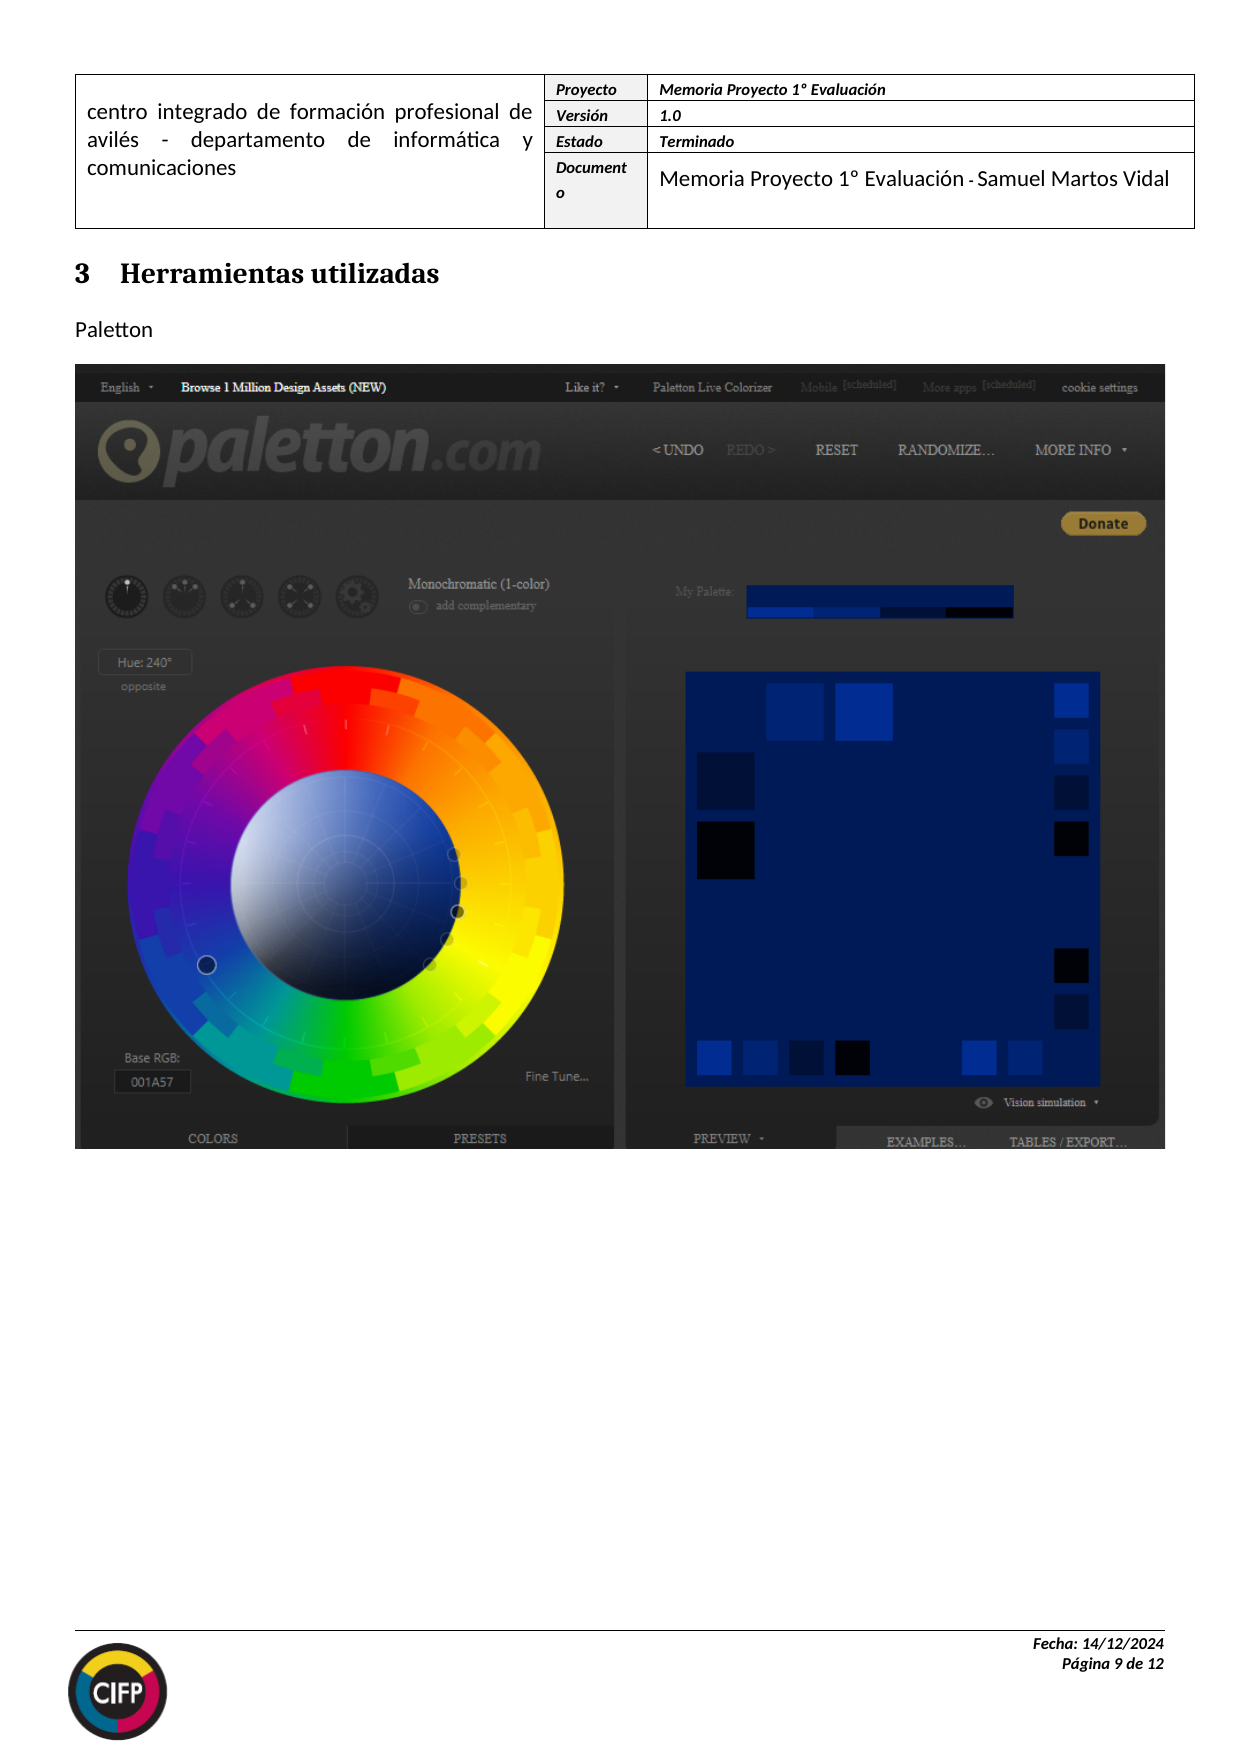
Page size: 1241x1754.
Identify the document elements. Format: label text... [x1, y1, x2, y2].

subtitle Herramientas utilizadas [75, 257, 1165, 291]
picture [75, 364, 1166, 1149]
text Paletton [75, 316, 1165, 343]
picture [59, 1635, 177, 1746]
